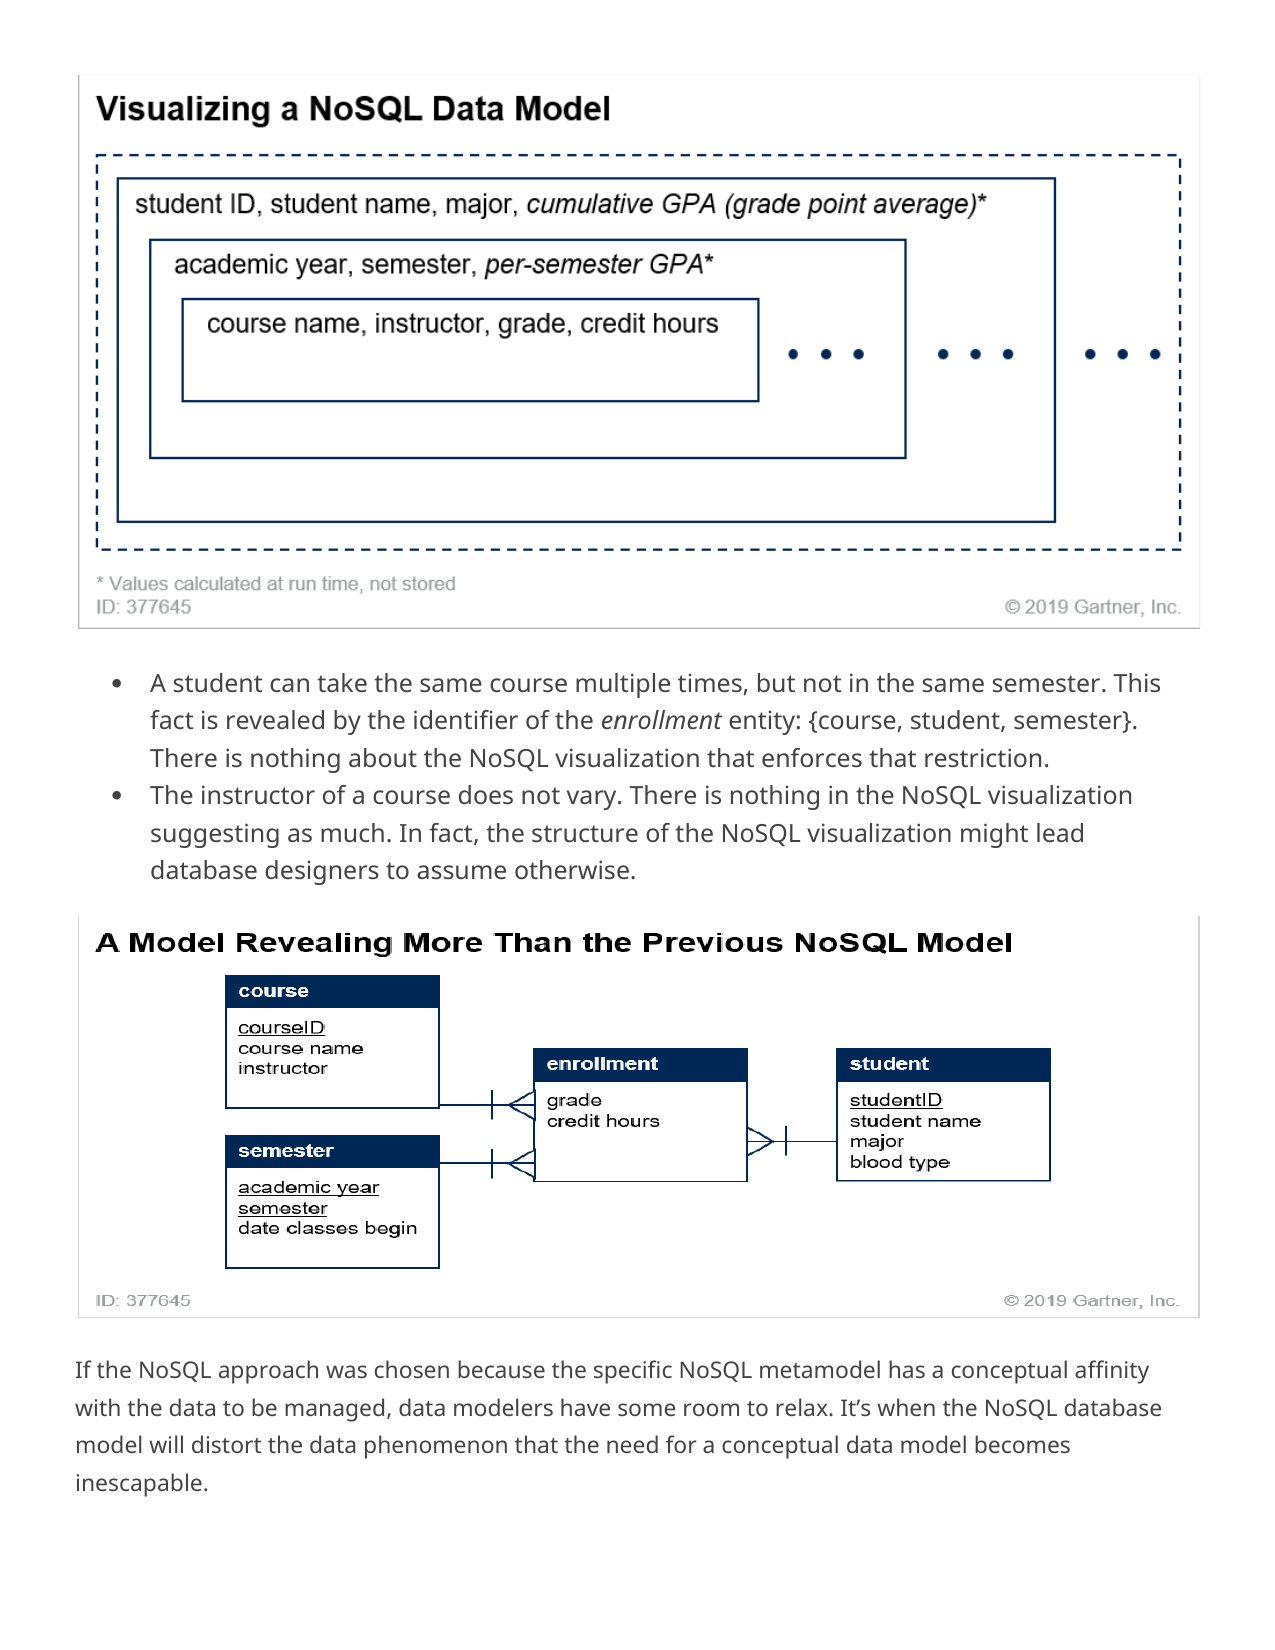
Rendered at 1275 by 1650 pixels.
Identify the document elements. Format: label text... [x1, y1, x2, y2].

picture [75, 75, 1200, 631]
list A student can take the same course multiple times, but not in the same semester. This fact is revealed by the identifier of the enrollment entity: {course, student, semester}. There is nothing about the NoSQL visualization that enforces that restriction. [112, 662, 1200, 774]
picture [75, 916, 1200, 1319]
list The instructor of a course does not vary. There is nothing in the NoSQL visualization suggesting as much. In fact, the structure of the NoSQL visualization might lead database designers to assume otherwise. [112, 774, 1200, 887]
text If the NoSQL approach was chosen because the specific NoSQL metamodel has a conceptual affinity with the data to be managed, data modelers have some room to relax. It’s when the NoSQL database model will distort the data phenomenon that the need for a conceptual data model becomes inescapable. [75, 1348, 1200, 1498]
